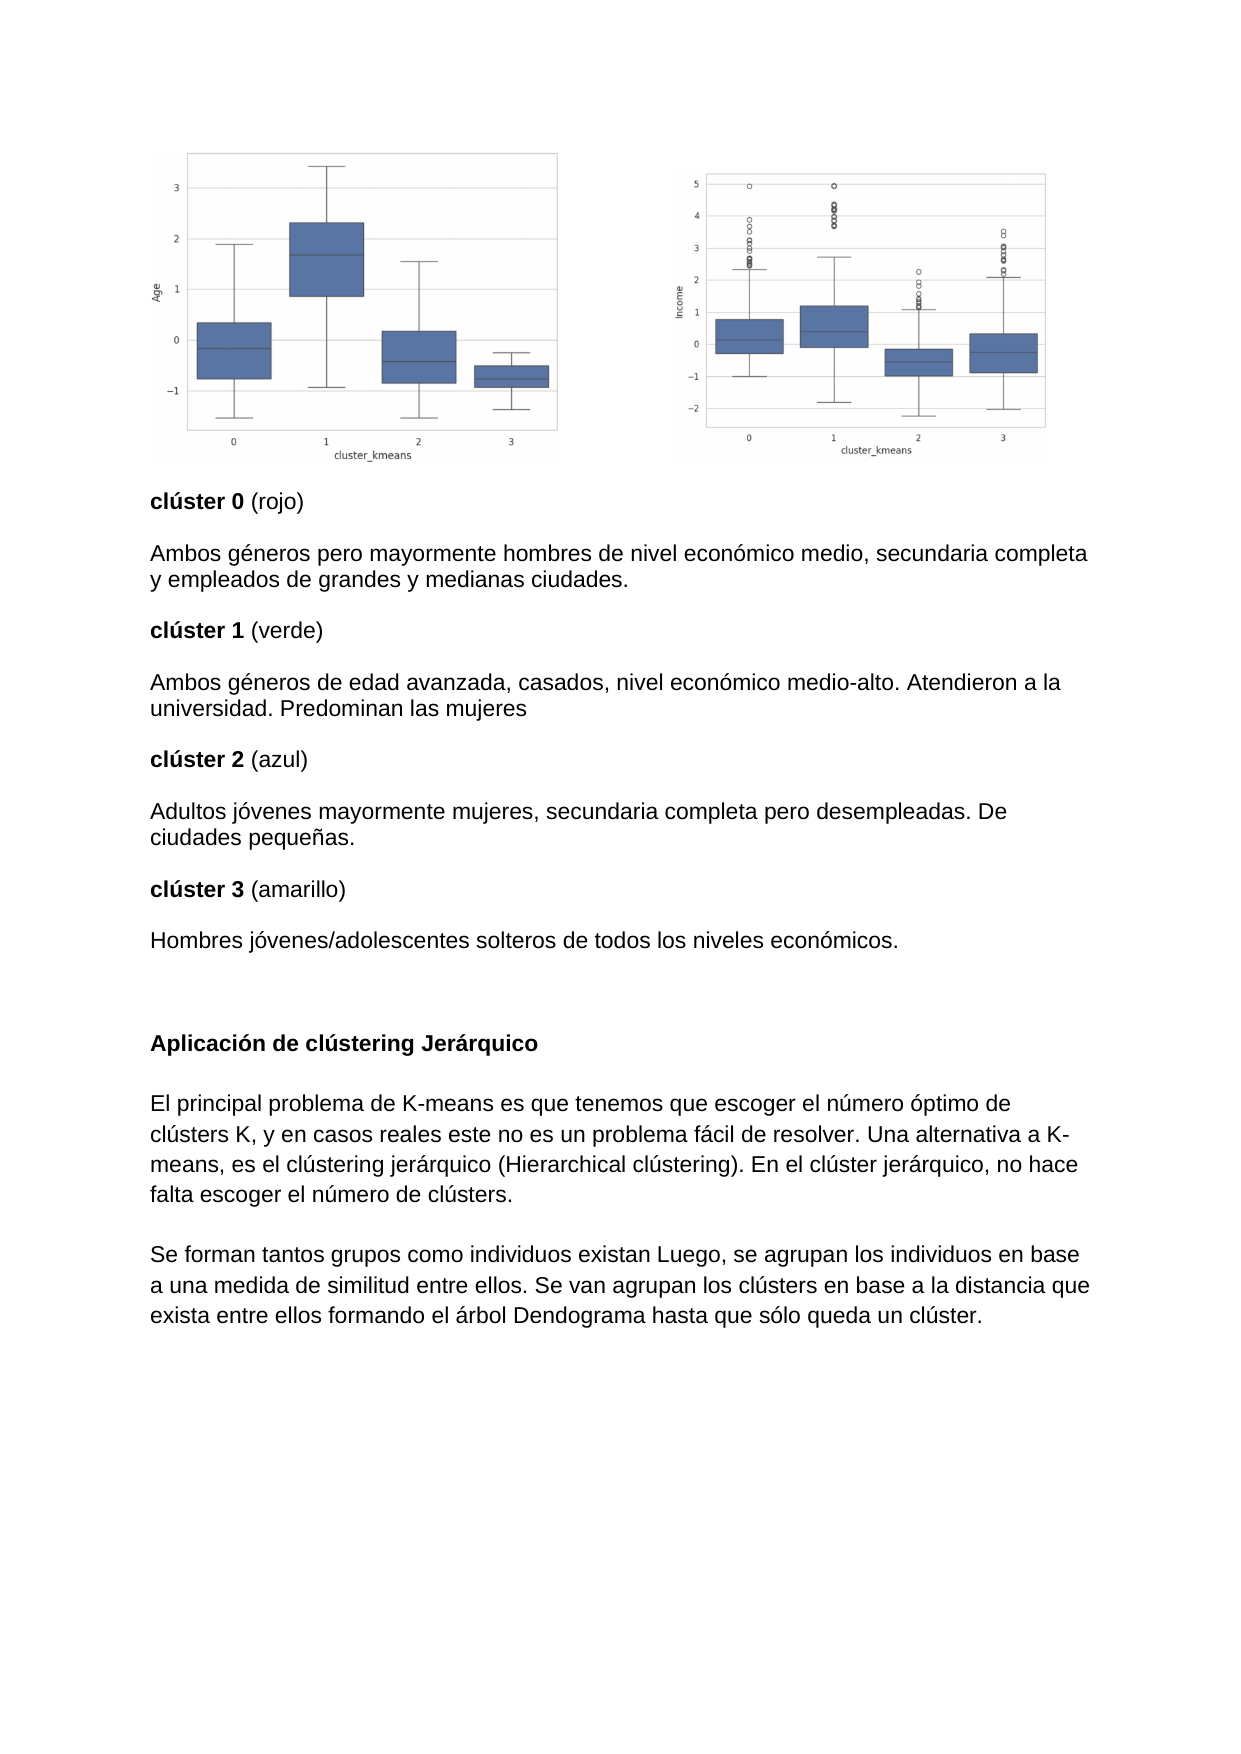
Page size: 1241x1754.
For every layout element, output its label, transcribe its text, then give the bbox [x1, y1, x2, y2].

text Se forman tantos grupos como individuos existan Luego, se agrupan los individuos en base a una medida de similitud entre ellos. Se van agrupan los clústers en base a la distancia que exista entre ellos formando el árbol Dendograma hasta que sólo queda un clúster. [150, 1241, 1090, 1328]
text Hombres jóvenes/adolescentes solteros de todos los niveles económicos. [150, 927, 1090, 953]
text clúster 0 (rojo) [150, 488, 1090, 515]
picture [668, 168, 1051, 463]
text Ambos géneros de edad avanzada, casados, nivel económico medio-alto. Atendieron a la universidad. Predominan las mujeres [150, 669, 1090, 721]
picture [150, 150, 561, 464]
text Adultos jóvenes mayormente mujeres, secundaria completa pero desempleadas. De ciudades pequeñas. [150, 798, 1090, 851]
text clúster 2 (azul) [150, 746, 1090, 773]
text El principal problema de K-means es que tenemos que escoger el número óptimo de clústers K, y en casos reales este no es un problema fácil de resolver. Una alternativa a K-means, es el clústering jerárquico (Hierarchical clústering). En el clúster jerárquico, no hace falta escoger el número de clústers. [150, 1090, 1090, 1207]
text clúster 1 (verde) [150, 617, 1090, 644]
text clúster 3 (amarillo) [150, 876, 1090, 902]
text Ambos géneros pero mayormente hombres de nivel económico medio, secundaria completa y empleados de grandes y medianas ciudades. [150, 540, 1090, 592]
subtitle Aplicación de clústering Jerárquico [150, 1029, 1090, 1056]
